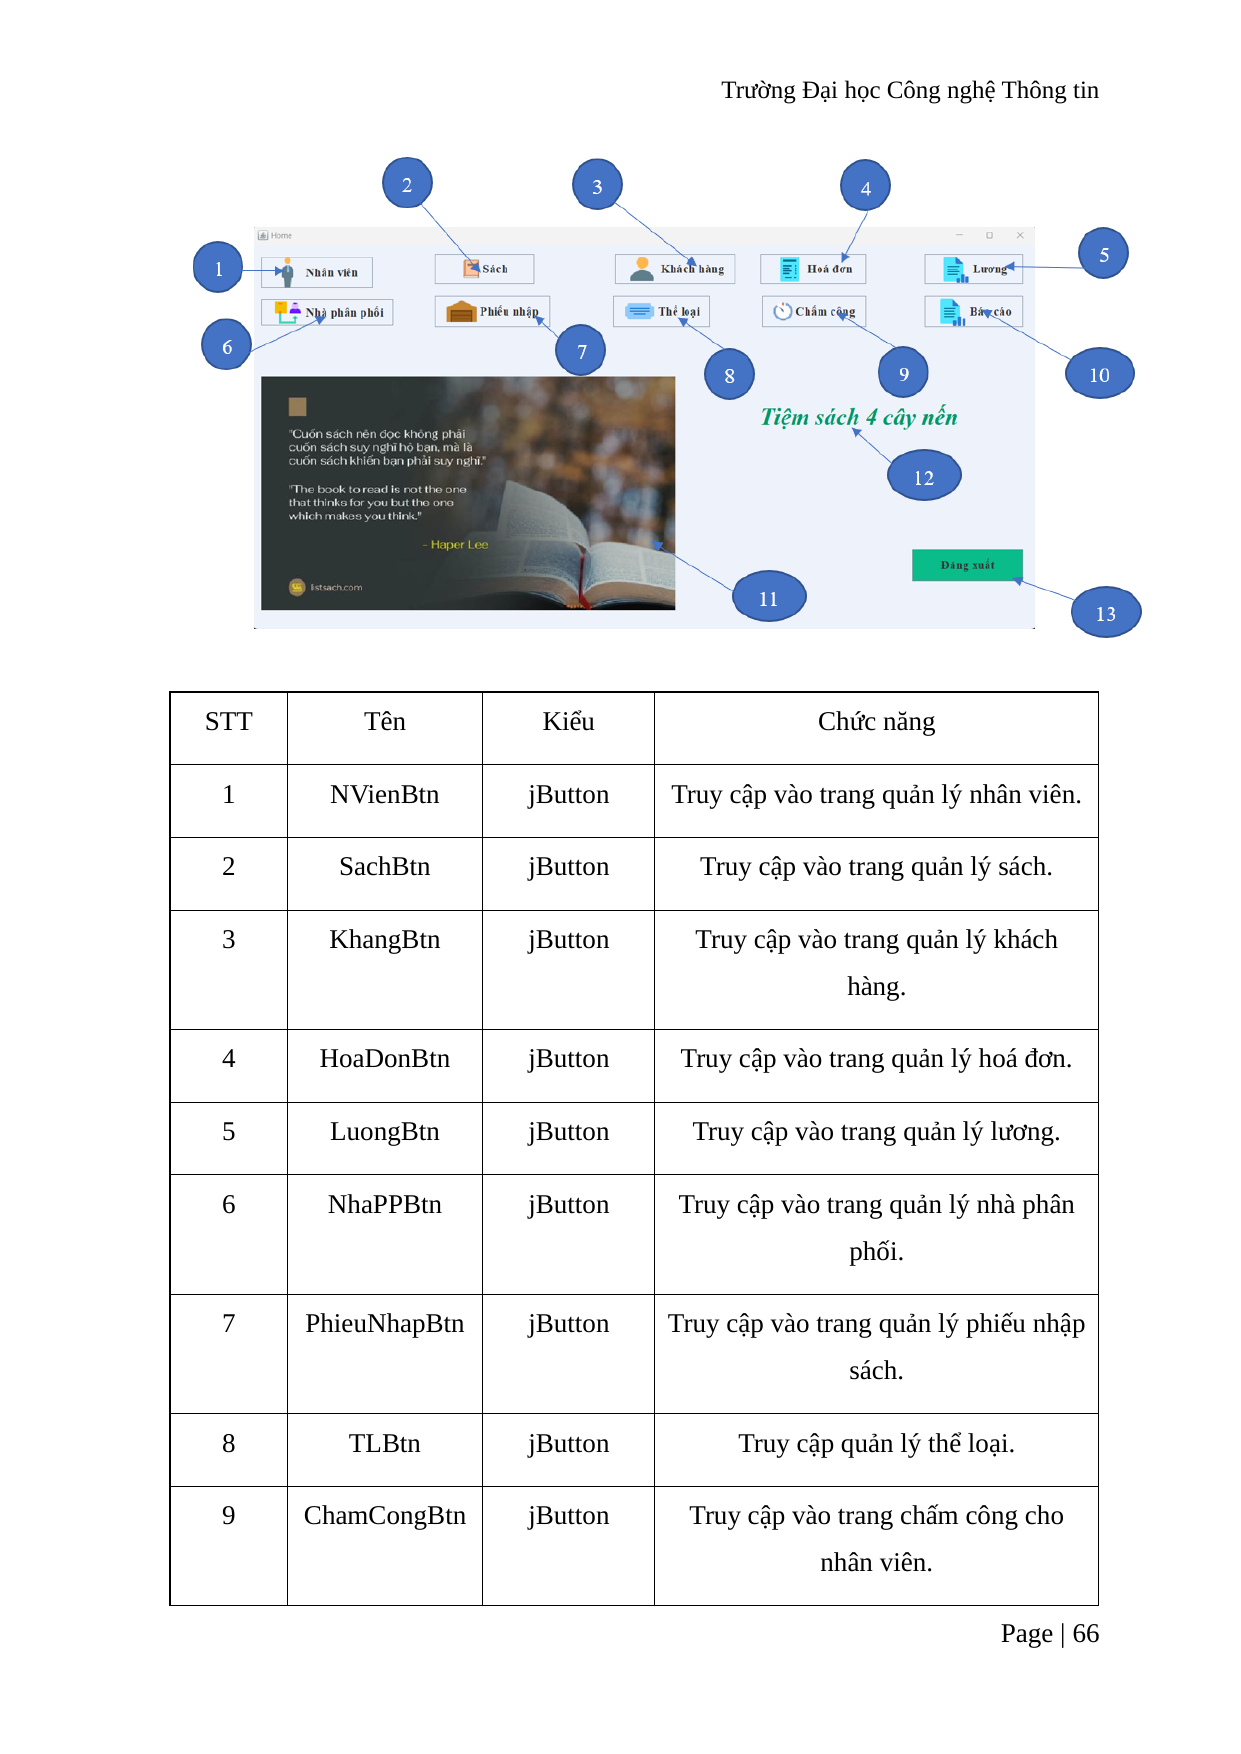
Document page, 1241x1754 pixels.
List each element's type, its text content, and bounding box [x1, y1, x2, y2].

table_cell jButton [483, 1030, 654, 1102]
table_cell 4 [171, 1030, 287, 1102]
table_cell 7 [171, 1295, 287, 1413]
table_cell Truy cập vào trang quản lý sách. [655, 838, 1098, 909]
table_header Tên [288, 693, 482, 764]
table_cell Truy cập vào trang chấm công cho nhân viên. [655, 1487, 1098, 1605]
table_cell jButton [483, 1487, 654, 1605]
table_header Chức năng [655, 693, 1098, 764]
table_cell 2 [171, 838, 287, 909]
table_cell 3 [171, 911, 287, 1029]
table_cell jButton [483, 1414, 654, 1486]
table_header Kiểu [483, 693, 654, 764]
table_cell Truy cập vào trang quản lý nhà phân phối. [655, 1175, 1098, 1294]
table_cell ChamCongBtn [288, 1487, 482, 1605]
table_cell 1 [171, 765, 287, 837]
table_cell Truy cập vào trang quản lý khách hàng. [655, 911, 1098, 1029]
table_cell SachBtn [288, 838, 482, 909]
table_cell jButton [483, 765, 654, 837]
table_cell Truy cập vào trang quản lý phiếu nhập sách. [655, 1295, 1098, 1413]
table_cell jButton [483, 1175, 654, 1294]
table_cell jButton [483, 1103, 654, 1174]
table_cell PhieuNhapBtn [288, 1295, 482, 1413]
table_header STT [171, 693, 287, 764]
table_cell jButton [483, 1295, 654, 1413]
table_cell LuongBtn [288, 1103, 482, 1174]
table_cell 8 [171, 1414, 287, 1486]
table_cell KhangBtn [288, 911, 482, 1029]
table_cell Truy cập vào trang quản lý nhân viên. [655, 765, 1098, 837]
picture [169, 135, 1145, 664]
table_cell NVienBtn [288, 765, 482, 837]
table_cell jButton [483, 911, 654, 1029]
table_cell jButton [483, 838, 654, 909]
table_cell HoaDonBtn [288, 1030, 482, 1102]
table_cell 9 [171, 1487, 287, 1605]
table_cell 5 [171, 1103, 287, 1174]
table_cell Truy cập quản lý thể loại. [655, 1414, 1098, 1486]
table_cell NhaPPBtn [288, 1175, 482, 1294]
table_cell 6 [171, 1175, 287, 1294]
table_cell Truy cập vào trang quản lý lương. [655, 1103, 1098, 1174]
table_cell TLBtn [288, 1414, 482, 1486]
table_cell Truy cập vào trang quản lý hoá đơn. [655, 1030, 1098, 1102]
